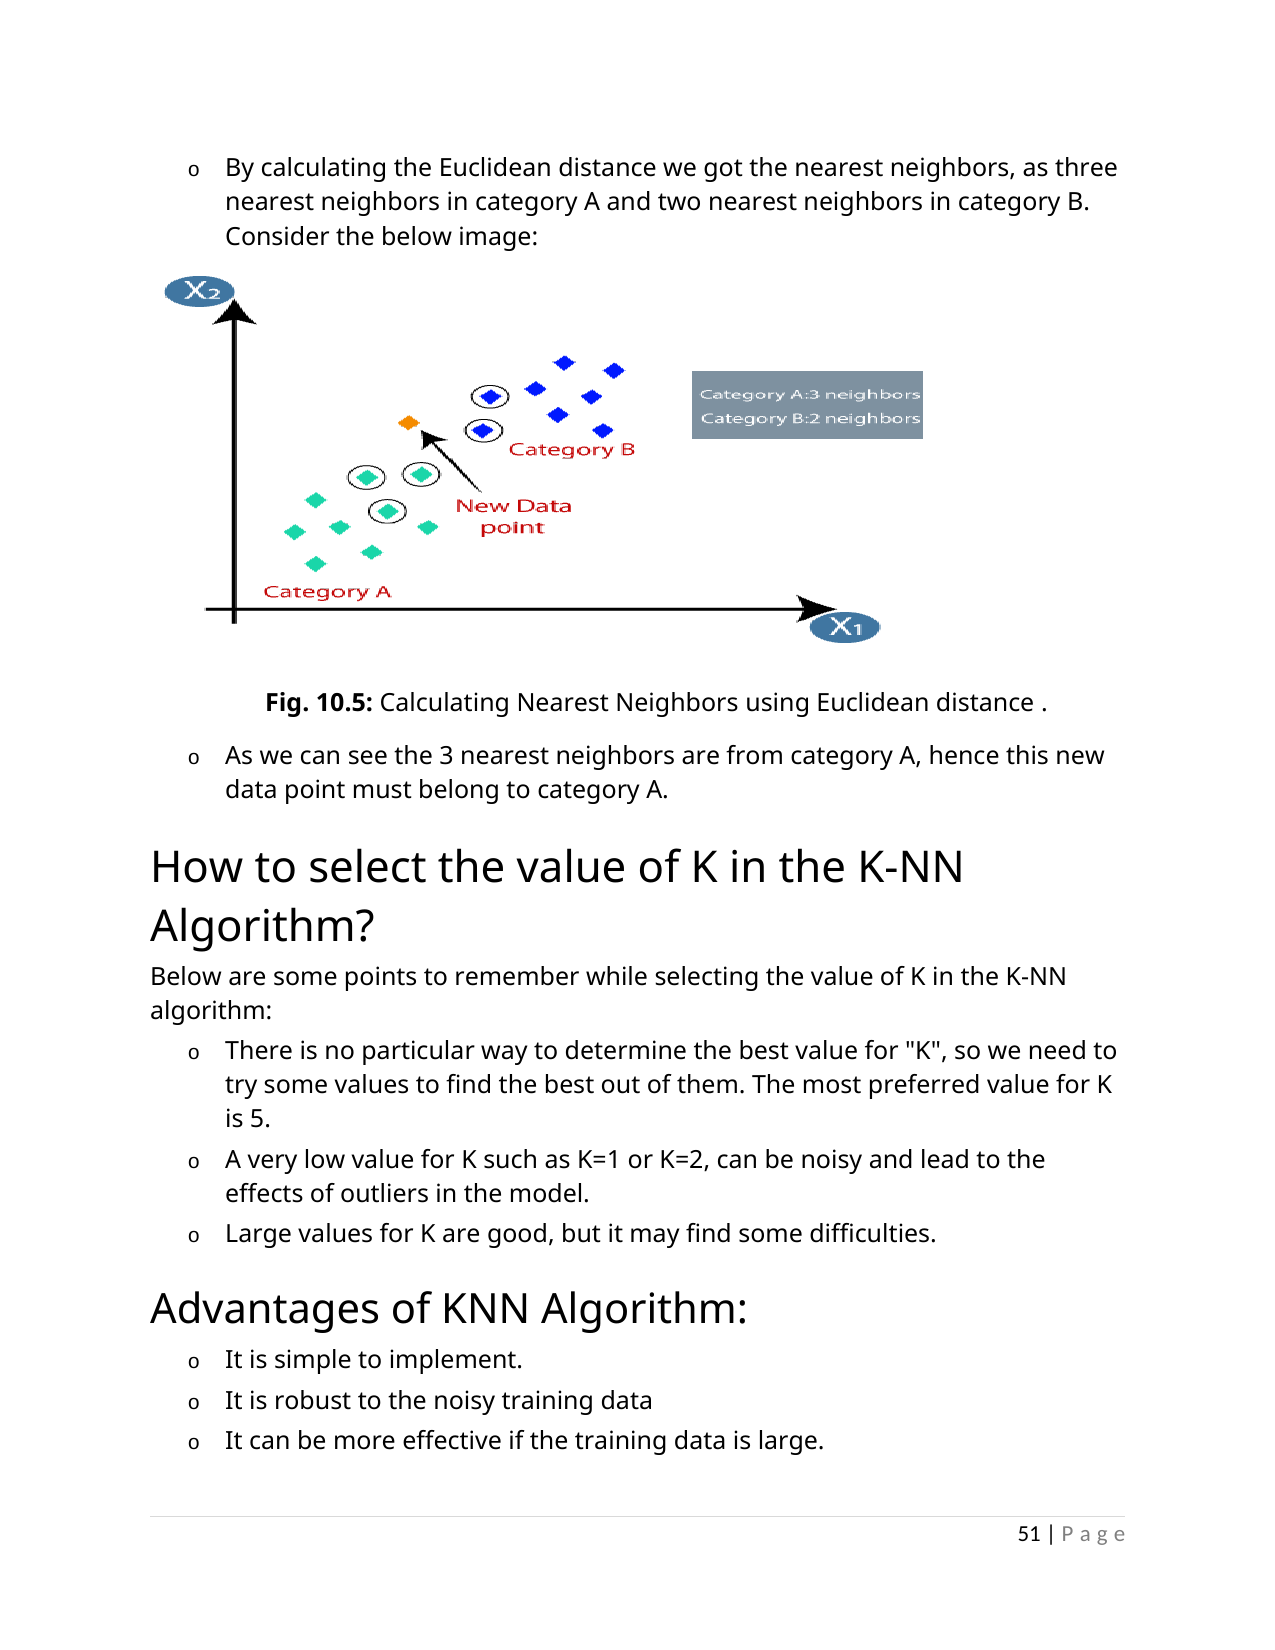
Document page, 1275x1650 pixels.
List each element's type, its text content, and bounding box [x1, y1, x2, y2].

picture [150, 265, 931, 653]
list A very low value for K such as K=1 or K=2, can be noisy and lead to the effects of outliers in the model. [187, 1141, 1125, 1209]
list Large values for K are good, but it may find some difficulties. [187, 1216, 1125, 1250]
list There is no particular way to determine the best value for "K", so we need to try some values to find the best out of them. The most preferred value for K is 5. [187, 1033, 1125, 1135]
list It is simple to implement. [187, 1342, 1125, 1376]
subtitle How to select the value of K in the K-NN Algorithm? [150, 835, 1125, 954]
subtitle Advantages of KNN Algorithm: [150, 1279, 1125, 1336]
list By calculating the Euclidean distance we got the nearest neighbors, as three nearest neighbors in category A and two nearest neighbors in category B. Consider the below image: [187, 150, 1125, 252]
list It is robust to the noisy training data [187, 1382, 1125, 1416]
list As we can see the 3 nearest neighbors are from category A, hence this new data point must belong to category A. [187, 738, 1125, 806]
list It can be more effective if the training data is large. [187, 1423, 1125, 1457]
subtitle Below are some points to remember while selecting the value of K in the K-NN algorithm: [150, 959, 1125, 1027]
